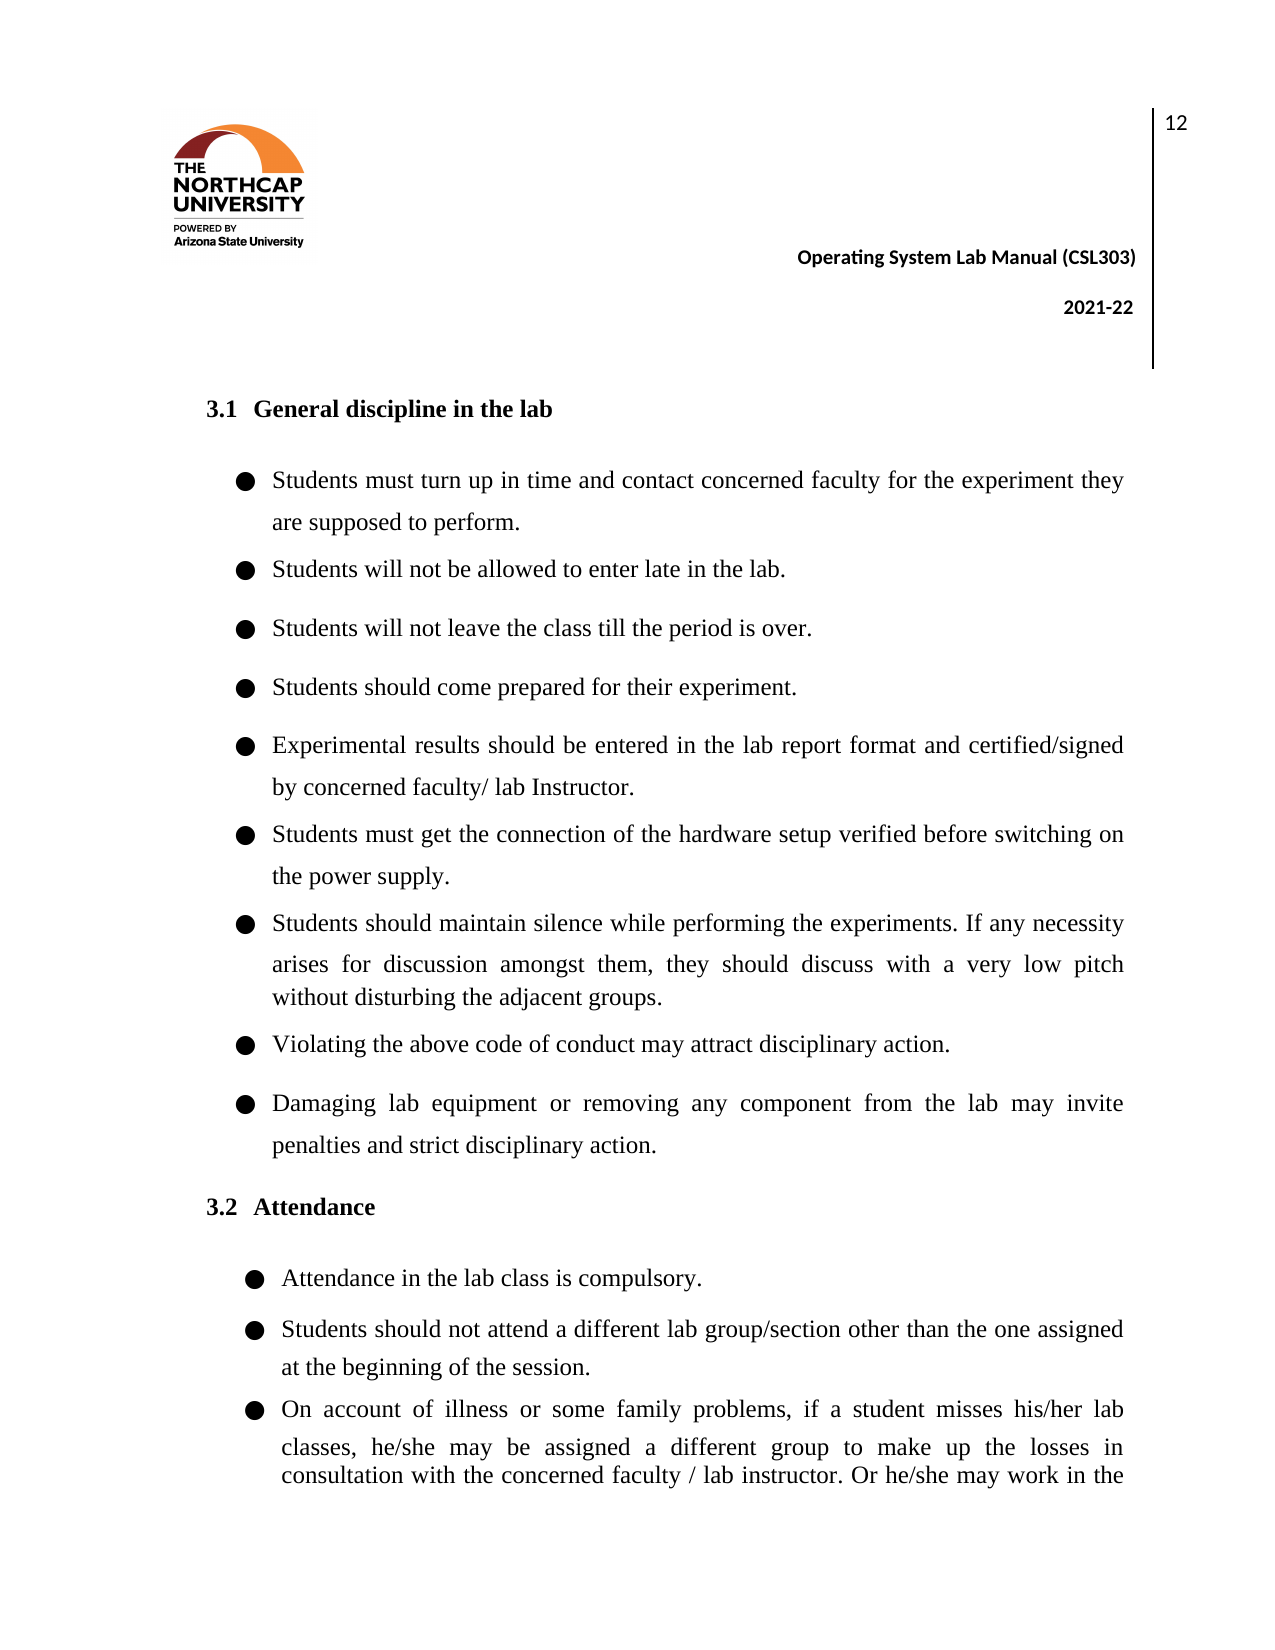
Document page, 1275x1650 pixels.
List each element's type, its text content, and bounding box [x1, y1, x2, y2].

picture [161, 108, 318, 265]
list Damaging lab equipment or removing any component from the lab may invite penalties and strict disciplinary action. [234, 1074, 1125, 1159]
list Experimental results should be entered in the lab report format and certified/signed by concerned faculty/ lab Instructor. [234, 717, 1125, 801]
list General discipline in the lab [206, 394, 1125, 423]
list Students should come prepared for their experiment. [234, 658, 1125, 709]
list Students should maintain silence while performing the experiments. If any necessity arises for discussion amongst them, they should discuss with a very low pitch without disturbing the adjacent groups. [234, 894, 1125, 1011]
list Attendance in the lab class is compulsory. [244, 1249, 1125, 1300]
list Students must turn up in time and contact concerned faculty for the experiment they are supposed to perform. [234, 452, 1125, 536]
list Students will not leave the class till the period is over. [234, 599, 1125, 650]
list Violating the above code of conduct may attract disciplinary action. [234, 1016, 1125, 1067]
list Students must get the connection of the hardware setup verified before switching on the power supply. [234, 805, 1125, 890]
list Students will not be allowed to enter late in the lab. [234, 540, 1125, 592]
list Attendance [206, 1192, 1125, 1220]
list Students should not attend a different lab group/section other than the one assigned at the beginning of the session. [244, 1300, 1125, 1380]
